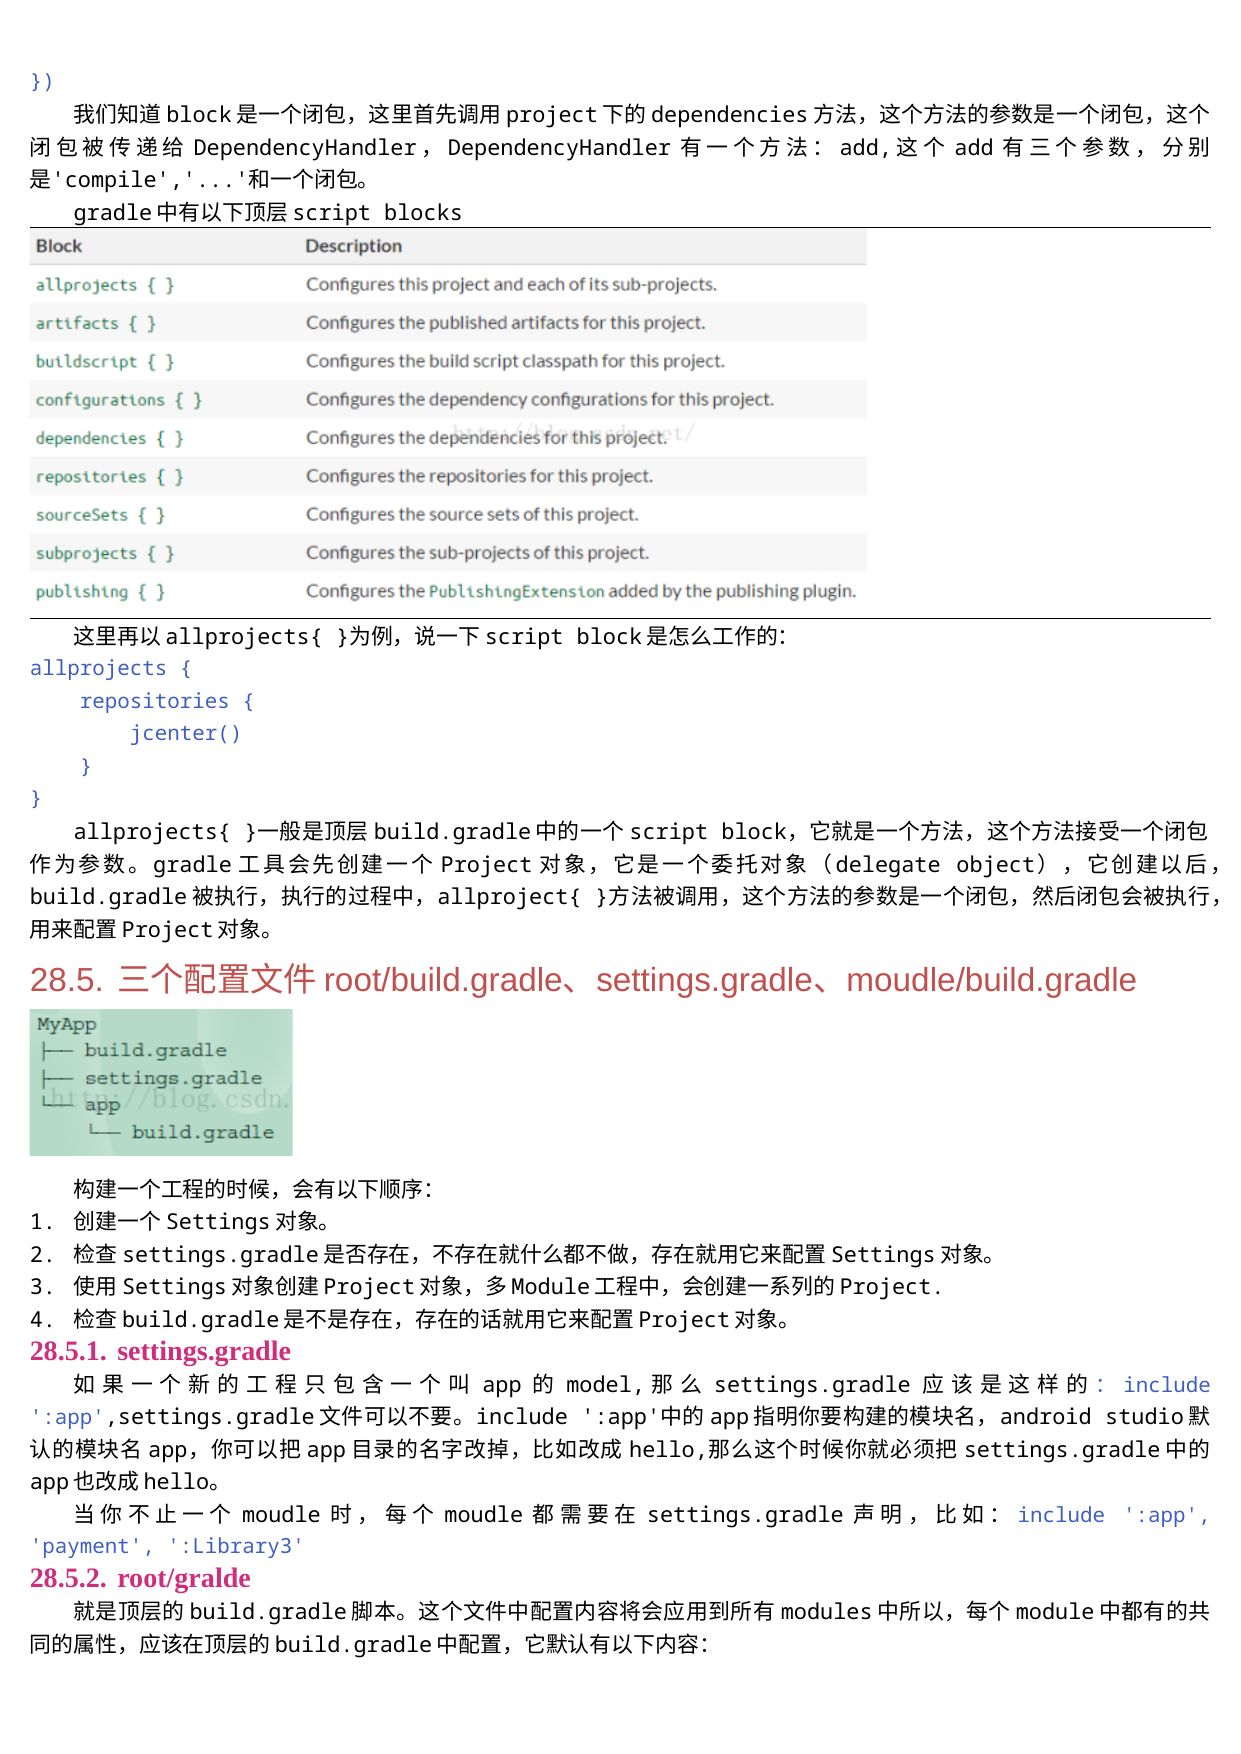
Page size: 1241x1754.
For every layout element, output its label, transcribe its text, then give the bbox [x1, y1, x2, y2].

text 构建一个工程的时候，会有以下顺序： [29, 1172, 1211, 1204]
list allprojects{ }一般是顶层build.gradle中的一个script block，它就是一个方法，这个方法接受一个闭包作为参数。gradle工具会先创建一个Project对象，它是一个委托对象（delegate object），它创建以后，build.gradle被执行，执行的过程中，allproject{ }方法被调用，这个方法的参数是一个闭包，然后闭包会被执行，用来配置Project对象。 [29, 814, 1211, 944]
picture [29, 1009, 293, 1156]
list 创建一个Settings对象。 [29, 1204, 1211, 1237]
text repositories { [29, 684, 1211, 717]
list 我们知道block是一个闭包，这里首先调用project下的dependencies方法，这个方法的参数是一个闭包，这个闭包被传递给DependencyHandler，DependencyHandler有一个方法：add,这个add有三个参数，分别是'compile','...'和一个闭包。 [29, 97, 1211, 194]
text 当你不止一个moudle时，每个moudle都需要在settings.gradle声明，比如：include ':app', 'payment', ':Library3' [29, 1497, 1211, 1562]
text jcenter() [29, 717, 1211, 749]
subtitle settings.gradle [29, 1334, 1211, 1367]
text } [29, 782, 1211, 814]
subtitle root/gralde [29, 1562, 1211, 1594]
text allprojects { [29, 652, 1211, 684]
list 使用Settings对象创建Project对象，多Module工程中，会创建一系列的Project. [29, 1269, 1211, 1302]
list 这里再以allprojects{ }为例，说一下script block是怎么工作的： [29, 619, 1211, 652]
list 检查settings.gradle是否存在，不存在就什么都不做，存在就用它来配置Settings对象。 [29, 1237, 1211, 1269]
text 就是顶层的build.gradle脚本。这个文件中配置内容将会应用到所有modules中所以，每个module中都有的共同的属性，应该在顶层的build.gradle中配置，它默认有以下内容： [29, 1594, 1211, 1659]
text }) [29, 64, 1211, 97]
list gradle中有以下顶层script blocks [29, 194, 1211, 227]
list 检查build.gradle是不是存在，存在的话就用它来配置Project对象。 [29, 1302, 1211, 1334]
picture [29, 228, 867, 609]
text 如果一个新的工程只包含一个叫app的model,那么settings.gradle应该是这样的：include ':app',settings.gradle文件可以不要。include ':app'中的app指明你要构建的模块名，android studio默认的模块名app，你可以把app目录的名字改掉，比如改成hello,那么这个时候你就必须把settings.gradle中的app也改成hello。 [29, 1367, 1211, 1497]
subtitle 三个配置文件root/build.gradle、settings.gradle、moudle/build.gradle [29, 944, 1211, 1009]
text } [29, 749, 1211, 782]
